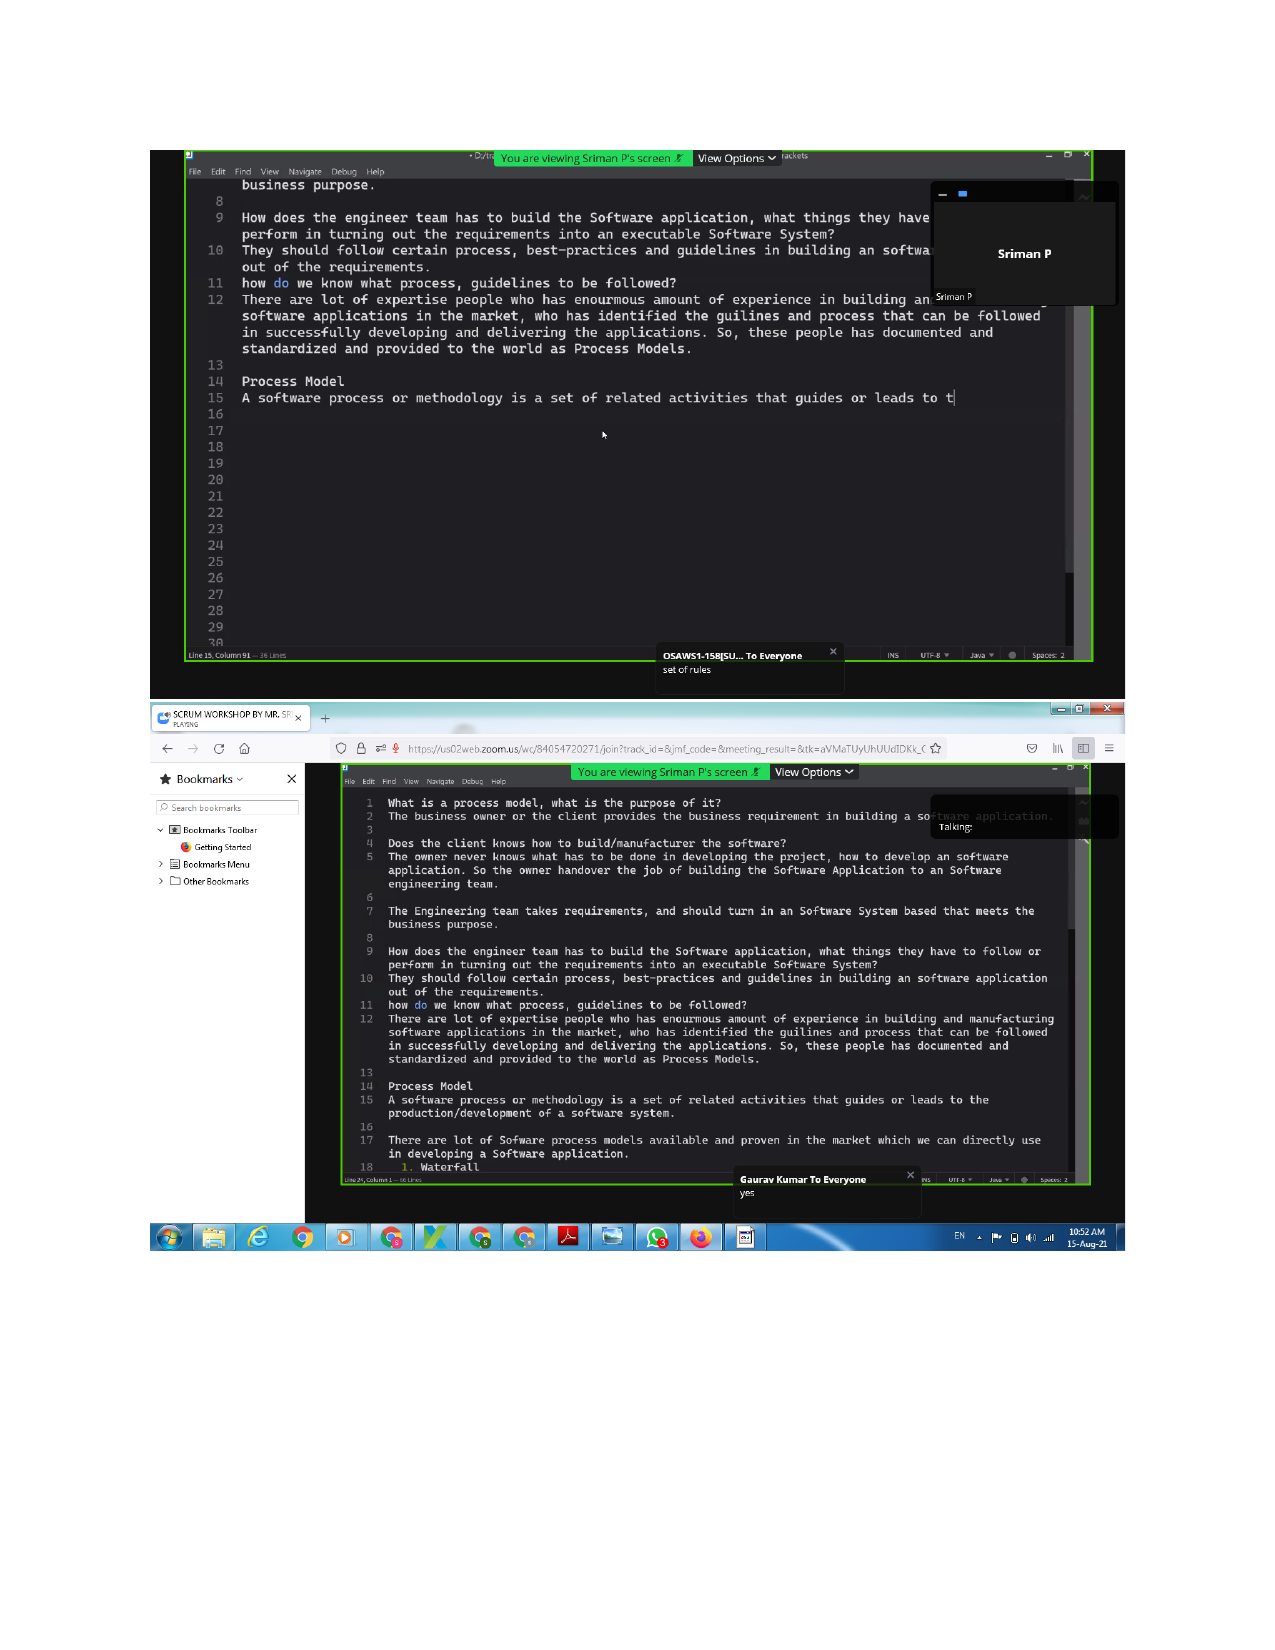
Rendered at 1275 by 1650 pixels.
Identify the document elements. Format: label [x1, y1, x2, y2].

picture [150, 150, 1125, 699]
picture [150, 702, 1125, 1251]
